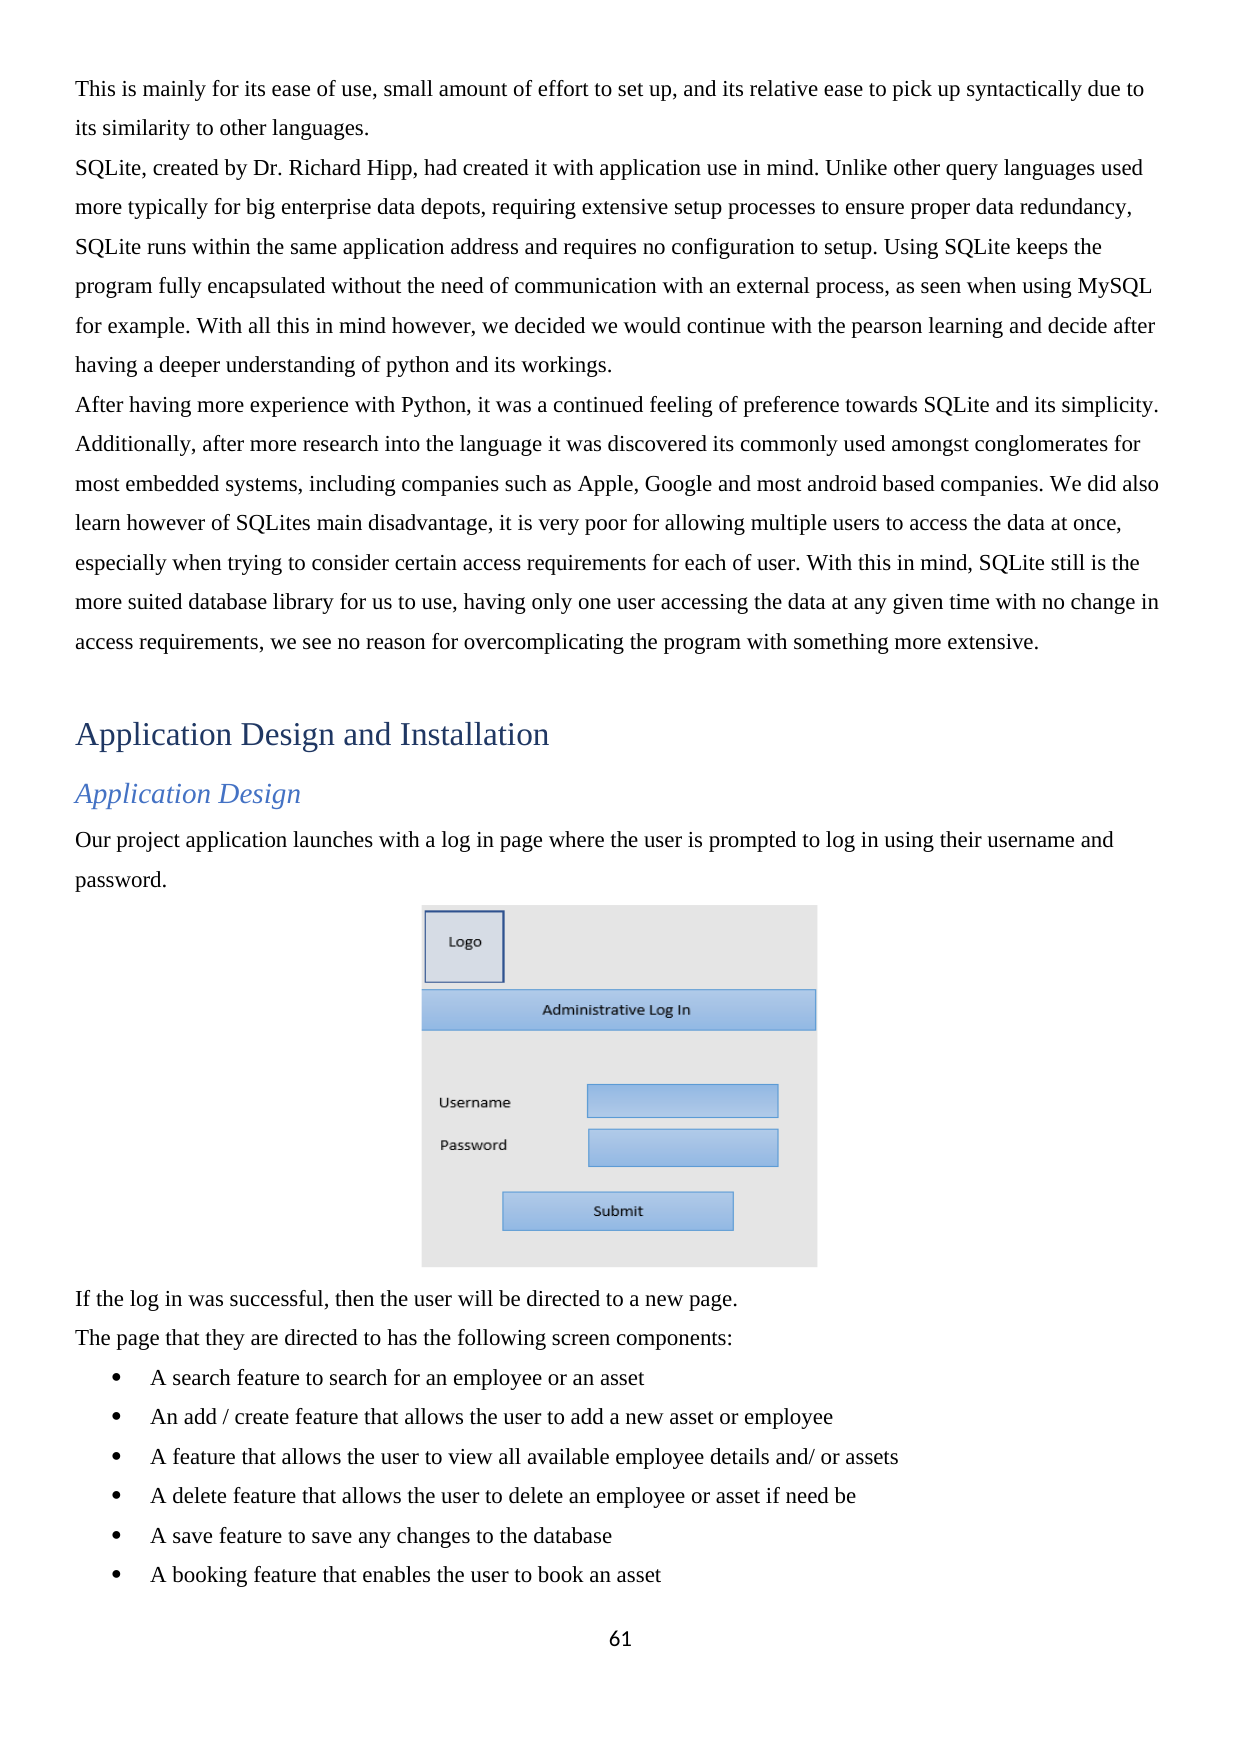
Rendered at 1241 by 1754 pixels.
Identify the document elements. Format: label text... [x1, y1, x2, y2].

text After having more experience with Python, it was a continued feeling of preference towards SQLite and its simplicity. Additionally, after more research into the language it was discovered its commonly used amongst conglomerates for most embedded systems, including companies such as Apple, Google and most android based companies. We did also learn however of SQLites main disadvantage, it is very poor for allowing multiple users to access the data at once, especially when trying to consider certain access requirements for each of user. With this in mind, SQLite still is the more suited database library for us to use, having only one user accessing the data at any given time with no change in access requirements, we see no reason for overcomplicating the program with something more extensive. [75, 391, 1165, 654]
list A save feature to save any changes to the database [112, 1522, 1165, 1548]
list A search feature to search for an employee or an asset [112, 1364, 1165, 1390]
text Our project application launches with a log in page where the user is prompted to log in using their username and password. [75, 826, 1165, 892]
text The page that they are directed to has the following screen components: [75, 1324, 1165, 1351]
list A booking feature that enables the user to book an asset [112, 1561, 1165, 1588]
text SQLite, created by Dr. Richard Hipp, had created it with application use in mind. Unlike other query languages used more typically for big enterprise data depots, requiring extensive setup processes to ensure proper data redundancy, SQLite runs within the same application address and requires no configuration to setup. Using SQLite keeps the program fully encapsulated without the need of communication with an external process, as seen when using MySQL for example. With all this in mind however, we decided we would continue with the pearson learning and decide after having a deeper understanding of python and its workings. [75, 154, 1165, 378]
subtitle Application Design and Installation [75, 714, 1165, 753]
list An add / create feature that allows the user to add a new asset or employee [112, 1403, 1165, 1430]
list A delete feature that allows the user to delete an employee or asset if need be [112, 1482, 1165, 1509]
text If the log in was successful, then the user will be directed to a new page. [75, 1285, 1165, 1311]
picture [421, 905, 819, 1272]
subtitle Application Design [75, 776, 1165, 810]
list A feature that allows the user to view all available employee details and/ or assets [112, 1443, 1165, 1469]
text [75, 75, 1165, 141]
